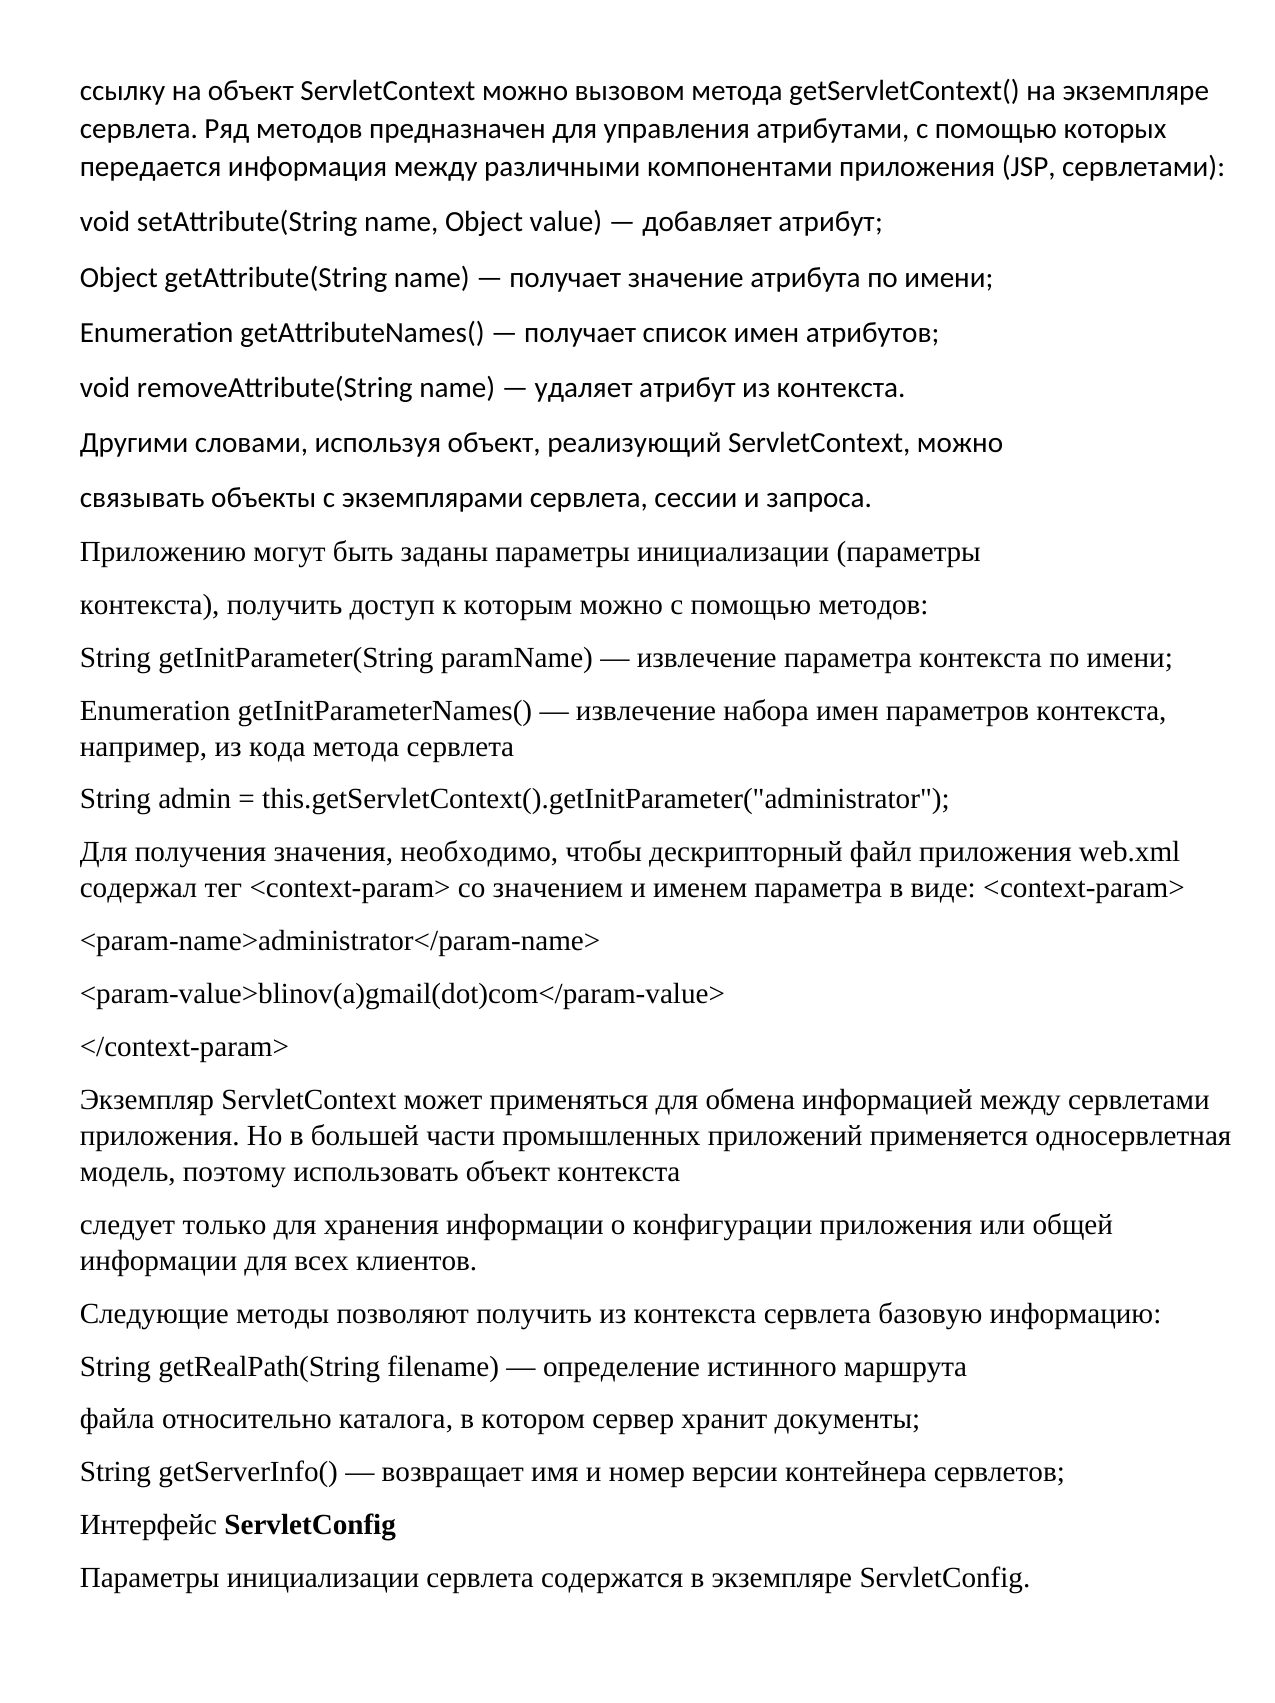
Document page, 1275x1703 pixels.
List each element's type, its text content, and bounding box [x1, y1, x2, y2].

text String getRealPath(String filename) — определение истинного маршрута [79, 1349, 1252, 1382]
text Enumeration getInitParameterNames() — извлечение набора имен параметров контекста, например, из кода метода сервлета [79, 693, 1252, 762]
text Экземпляр ServletContext может применяться для обмена информацией между сервлетами приложения. Но в большей части промышленных приложений применяется односервлетная модель, поэтому использовать объект контекста [79, 1082, 1252, 1188]
text String getServerInfo() — возвращает имя и номер версии контейнера сервлетов; [79, 1454, 1252, 1488]
text Параметры инициализации сервлета содержатся в экземпляре ServletConfig. [79, 1560, 1252, 1593]
text <param-value>blinov(a)gmail(dot)com</param-value> [79, 976, 1252, 1010]
text связывать объекты с экземплярами сервлета, сессии и запроса. [79, 479, 1252, 515]
text следует только для хранения информации о конфигурации приложения или общей информации для всех клиентов. [79, 1207, 1252, 1277]
text Другими словами, используя объект, реализующий ServletContext, можно [79, 424, 1252, 459]
text void setAttribute(String name, Object value) — добавляет атрибут; [79, 203, 1252, 239]
text Для получения значения, необходимо, чтобы дескрипторный файл приложения web.xml содержал тег <context-param> со значением и именем параметра в виде: <context-param> [79, 834, 1252, 904]
text void removeAttribute(String name) — удаляет атрибут из контекста. [79, 369, 1252, 404]
text Приложению могут быть заданы параметры инициализации (параметры [79, 534, 1252, 568]
text <param-name>administrator</param-name> [79, 923, 1252, 957]
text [79, 72, 1252, 184]
text Следующие методы позволяют получить из контекста сервлета базовую информацию: [79, 1296, 1252, 1329]
text Интерфейс ServletConfig [79, 1507, 1252, 1541]
text Object getAttribute(String name) — получает значение атрибута по имени; [79, 259, 1252, 294]
text String admin = this.getServletContext().getInitParameter("administrator"); [79, 782, 1252, 815]
text файла относительно каталога, в котором сервер хранит документы; [79, 1401, 1252, 1435]
text String getInitParameter(String paramName) — извлечение параметра контекста по имени; [79, 640, 1252, 673]
text контекста), получить доступ к которым можно с помощью методов: [79, 587, 1252, 621]
text Enumeration getAttributeNames() — получает список имен атрибутов; [79, 314, 1252, 349]
text </context-param> [79, 1029, 1252, 1062]
